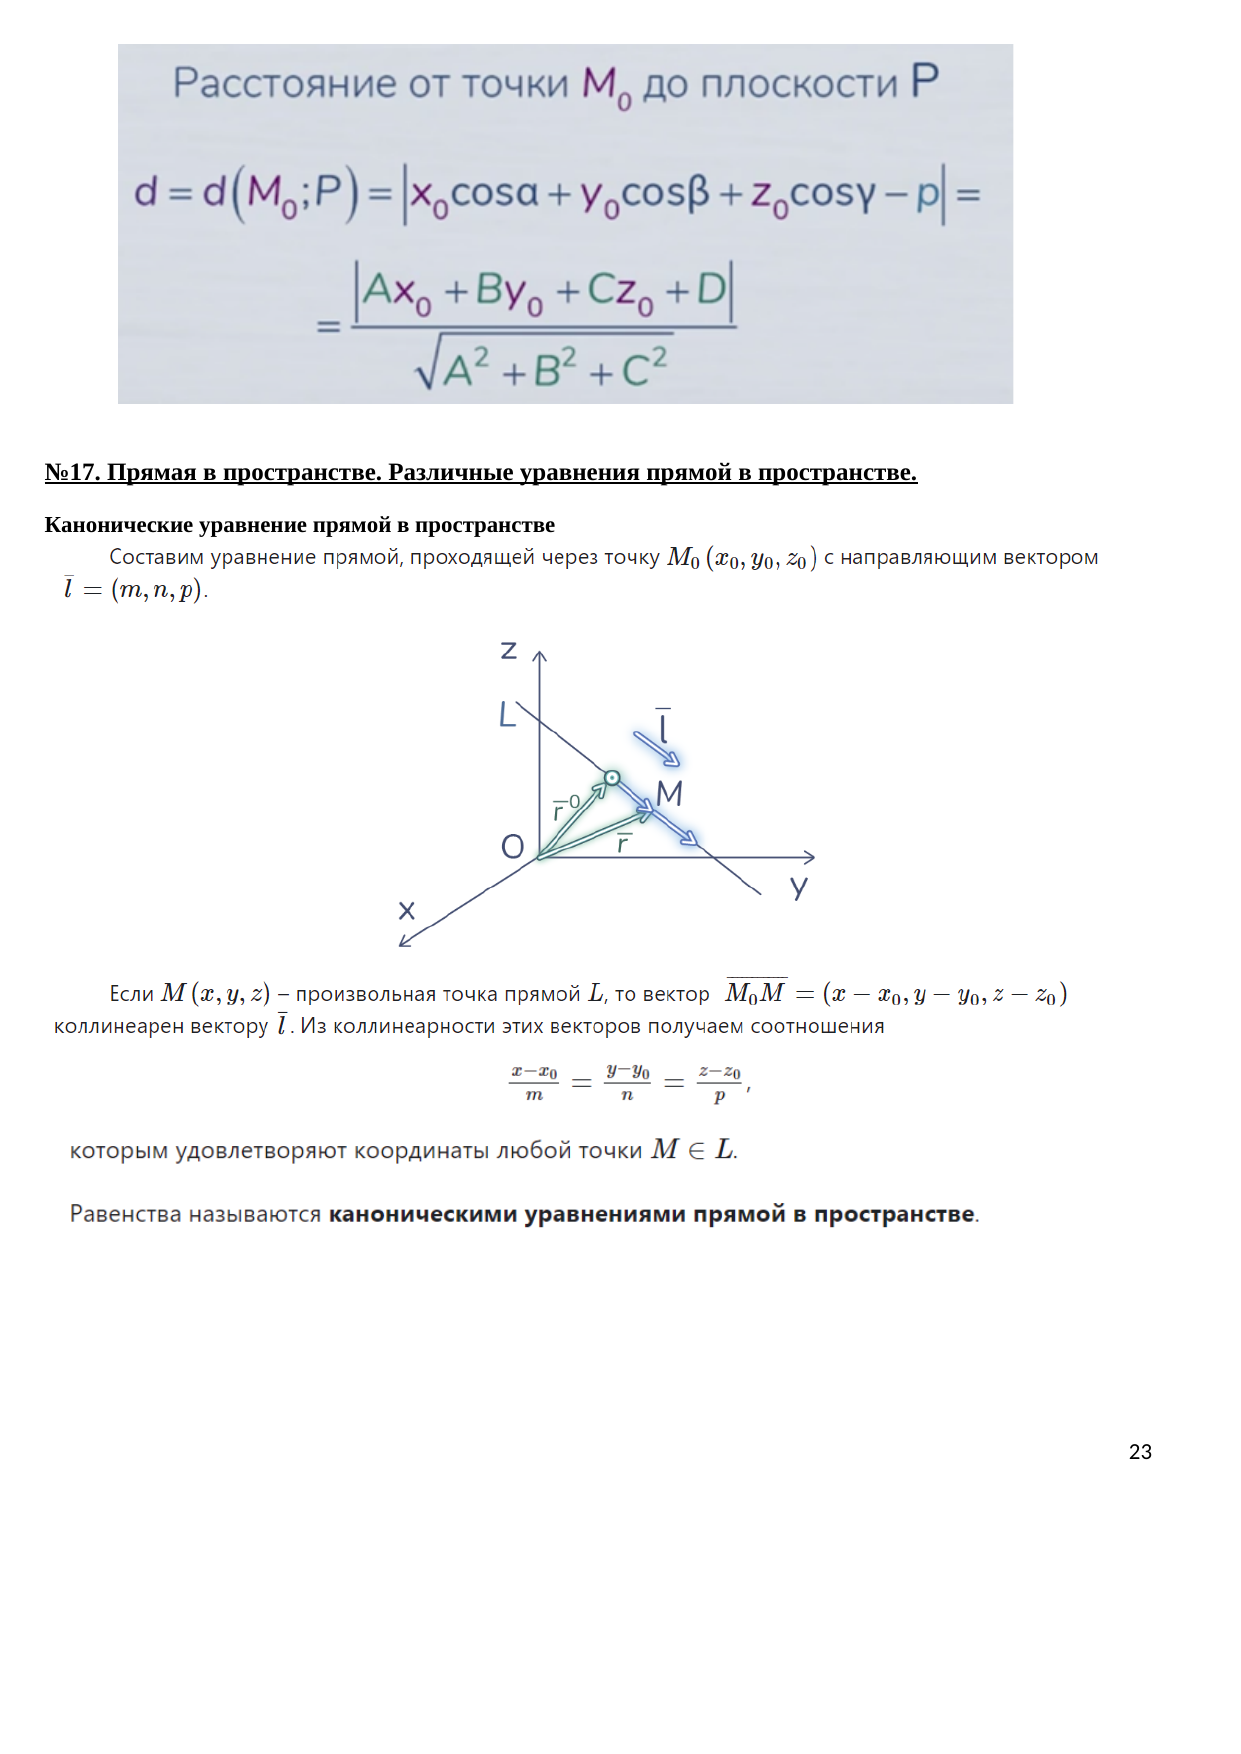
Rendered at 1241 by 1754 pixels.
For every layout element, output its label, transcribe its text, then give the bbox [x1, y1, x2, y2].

text Канонические уравнение прямой в пространстве [44, 511, 1181, 538]
subtitle №17. Прямая в пространстве. Различные уравнения прямой в пространстве. [44, 457, 1181, 486]
picture [44, 537, 1108, 1243]
picture [118, 44, 1014, 404]
